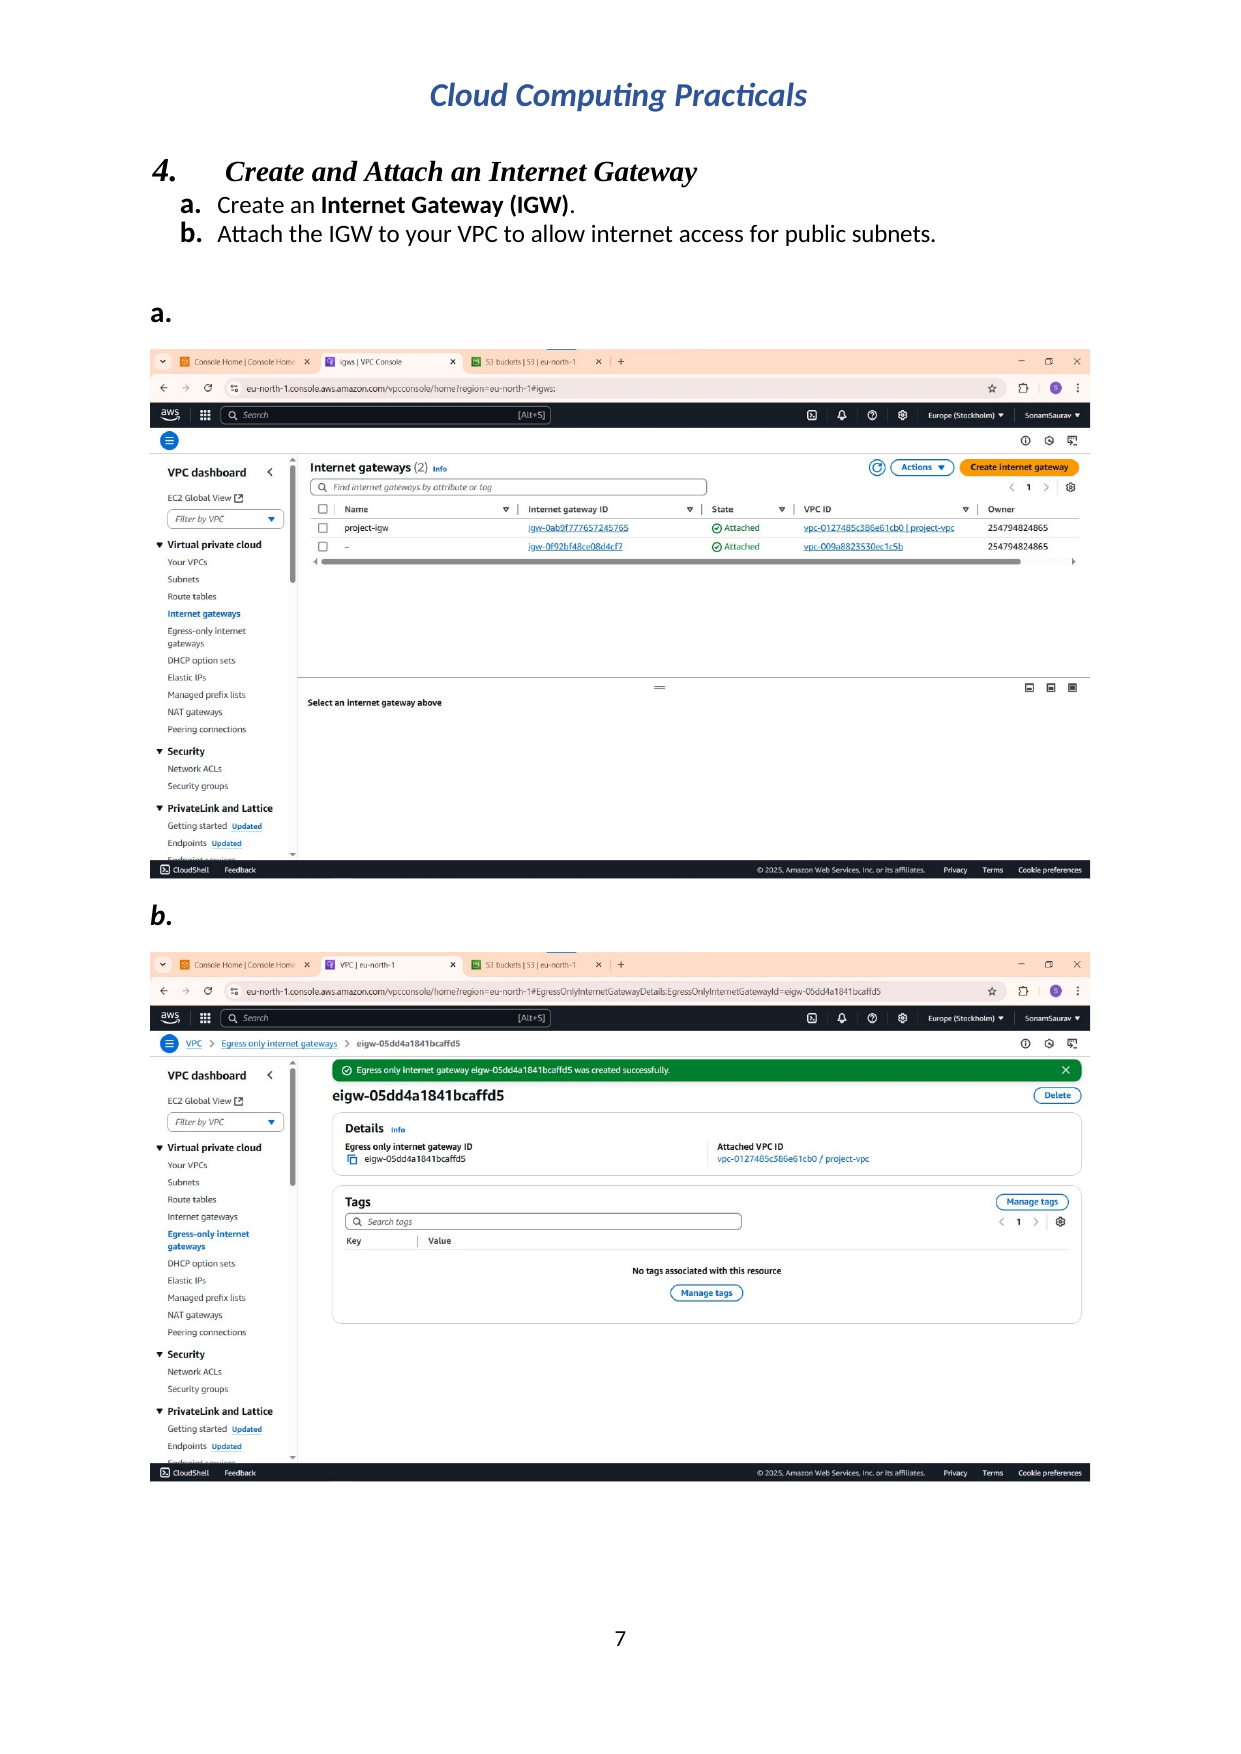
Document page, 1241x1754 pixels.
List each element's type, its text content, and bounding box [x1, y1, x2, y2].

picture [150, 952, 1091, 1482]
text b. [150, 897, 1090, 933]
picture [150, 349, 1091, 879]
list Create and Attach an Internet Gateway [152, 150, 1090, 188]
text a. [150, 294, 1090, 330]
list Create an Internet Gateway (IGW). [179, 191, 1090, 219]
list Attach the IGW to your VPC to allow internet access for public subnets. [179, 219, 1090, 248]
